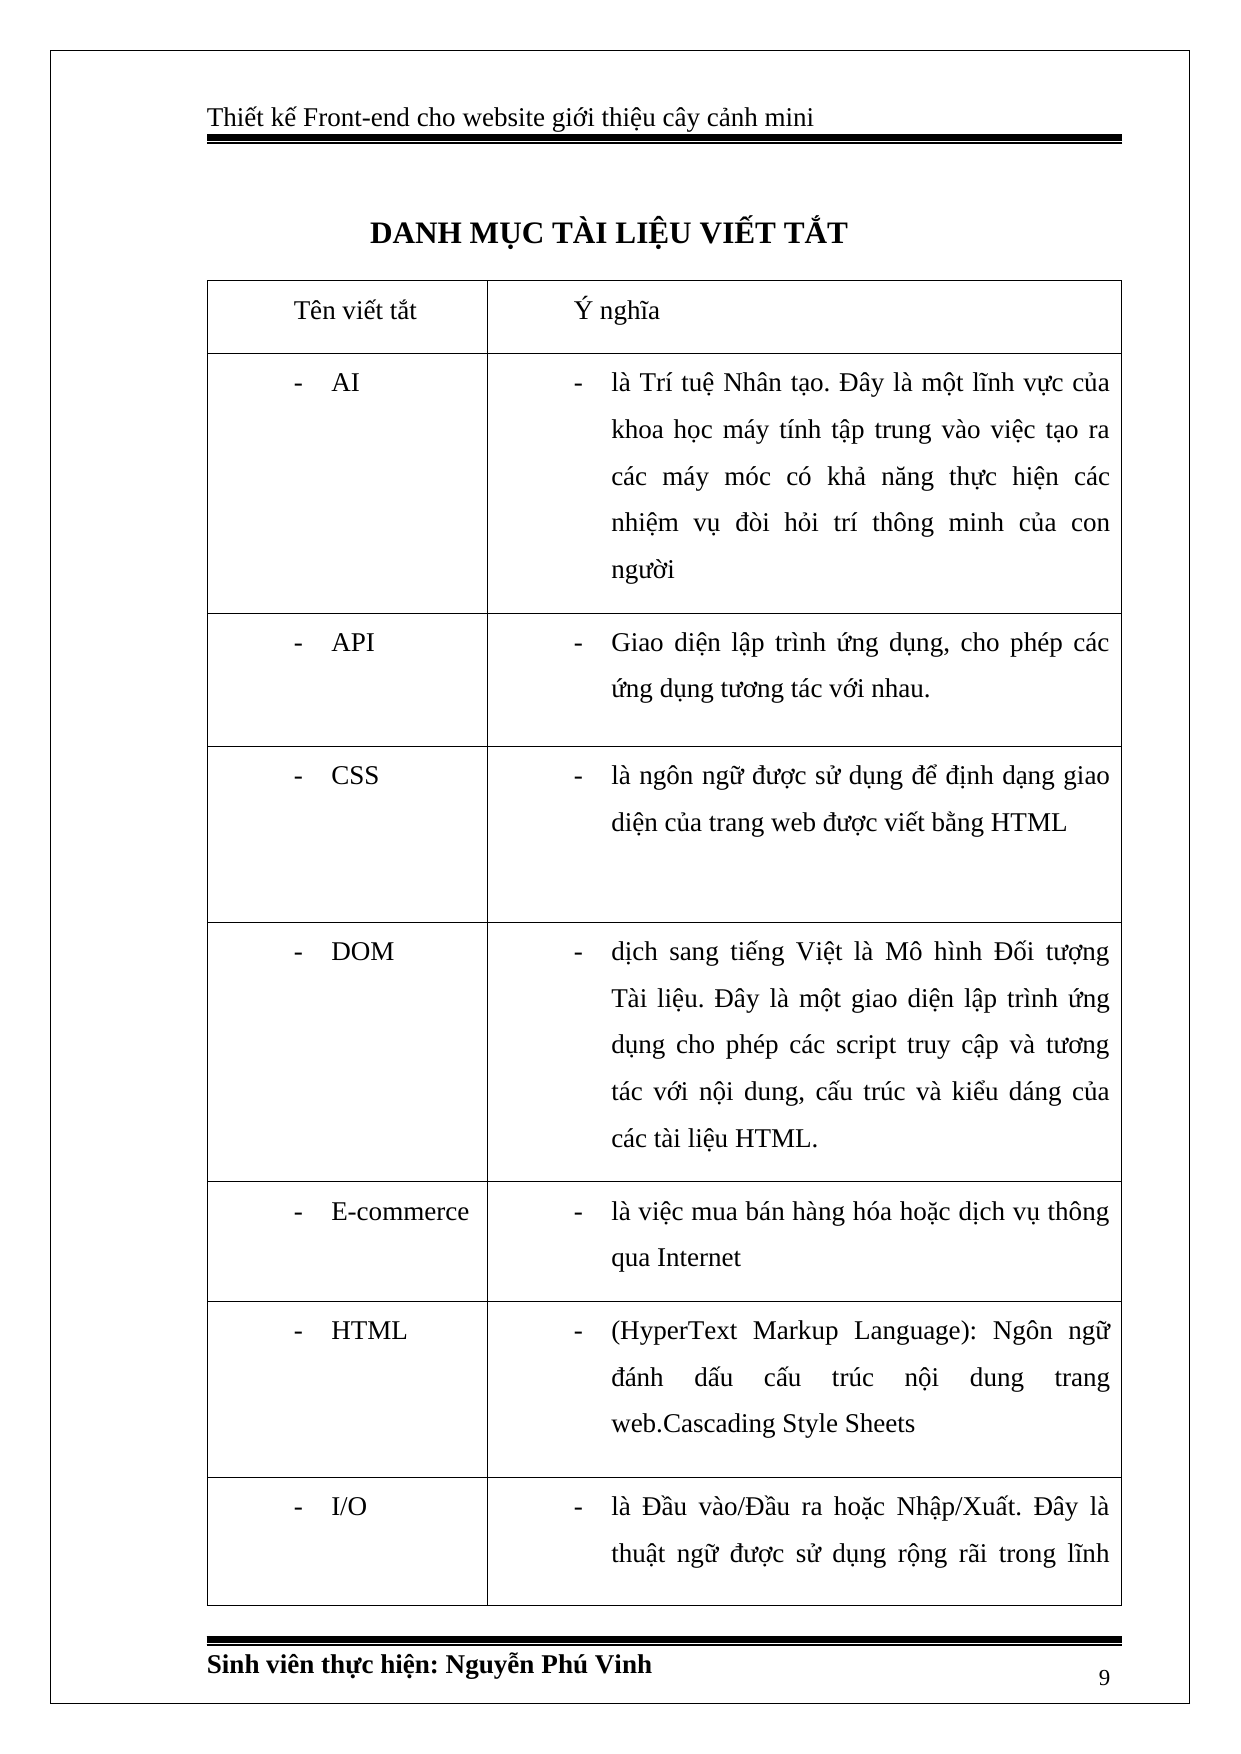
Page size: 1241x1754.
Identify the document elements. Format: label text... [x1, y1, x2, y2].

table_cell HTML [208, 1302, 487, 1477]
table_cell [488, 1478, 1121, 1605]
table_cell API [208, 614, 487, 746]
table_cell là Trí tuệ Nhân tạo. Đây là một lĩnh vực của khoa học máy tính tập trung vào việc tạo ra các máy móc có khả năng thực hiện các nhiệm vụ đòi hỏi trí thông minh của con người [488, 354, 1121, 612]
table_cell I/O [208, 1478, 487, 1605]
table_cell E-commerce [208, 1182, 487, 1301]
table_cell là việc mua bán hàng hóa hoặc dịch vụ thông qua Internet [488, 1182, 1121, 1301]
table_cell AI [208, 354, 487, 612]
table_cell Giao diện lập trình ứng dụng, cho phép các ứng dụng tương tác với nhau. [488, 614, 1121, 746]
table_cell dịch sang tiếng Việt là Mô hình Đối tượng Tài liệu. Đây là một giao diện lập trình ứng dụng cho phép các script truy cập và tương tác với nội dung, cấu trúc và kiểu dáng của các tài liệu HTML. [488, 923, 1121, 1181]
table_cell (HyperText Markup Language): Ngôn ngữ đánh dấu cấu trúc nội dung trang web.Cascading Style Sheets [488, 1302, 1121, 1477]
table_header Ý nghĩa [488, 281, 1121, 353]
table_cell là ngôn ngữ được sử dụng để định dạng giao diện của trang web được viết bằng HTML [488, 747, 1121, 922]
subtitle danh mục Tài liệu viết tắt [370, 214, 1122, 250]
table_cell CSS [208, 747, 487, 922]
table_header Tên viết tắt [208, 281, 487, 353]
table_cell DOM [208, 923, 487, 1181]
